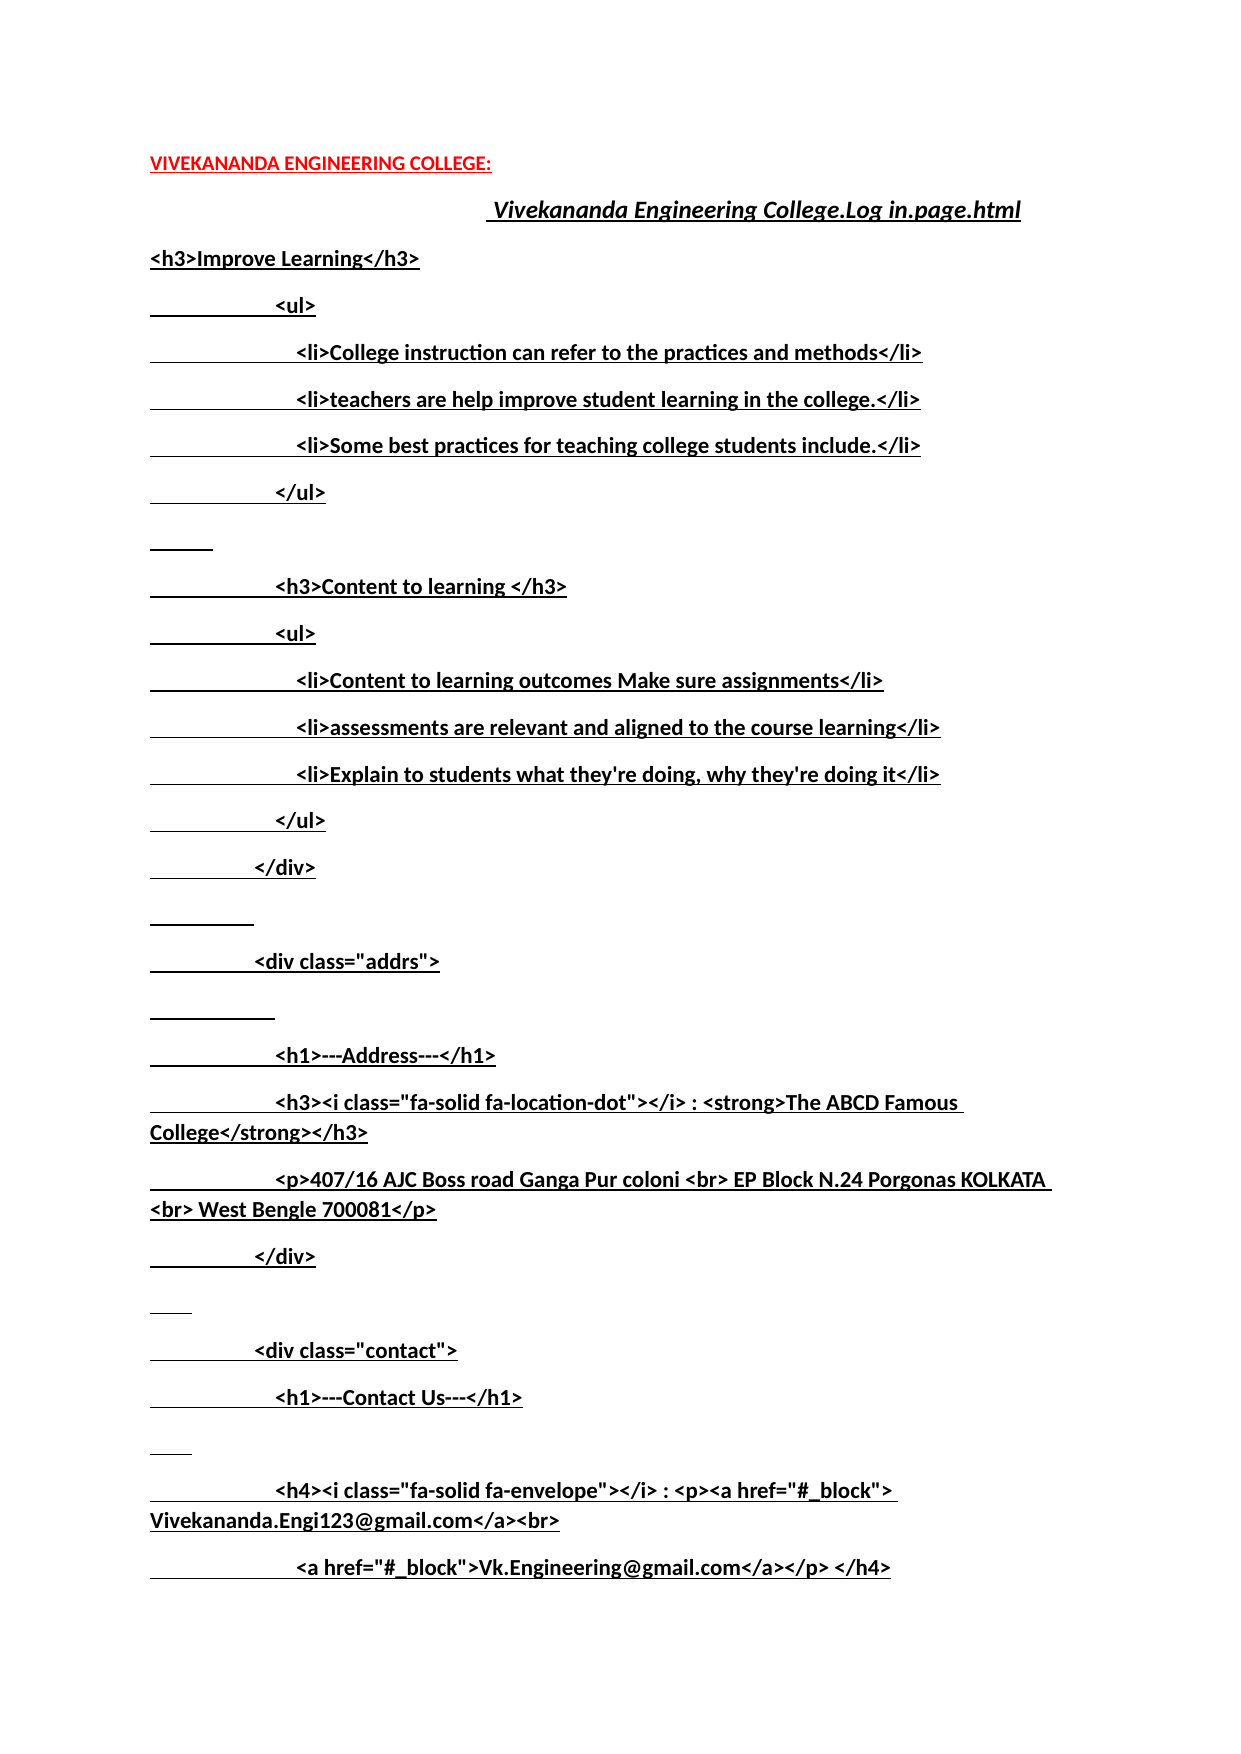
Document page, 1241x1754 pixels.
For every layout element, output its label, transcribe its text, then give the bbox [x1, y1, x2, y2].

text </ul> [150, 478, 1090, 506]
text <li>Some best practices for teaching college students include.</li> [150, 432, 1090, 459]
text <ul> [150, 619, 1090, 647]
text <li>teachers are help improve student learning in the college.</li> [150, 385, 1090, 413]
text </div> [150, 1242, 1090, 1270]
text <li>assessments are relevant and aligned to the course learning</li> [150, 713, 1090, 741]
text <a href="#_block">Vk.Engineering@gmail.com</a></p> </h4> [150, 1553, 1090, 1581]
text <div class="contact"> [150, 1336, 1090, 1364]
text <h3>Content to learning </h3> [150, 572, 1090, 600]
text <p>407/16 AJC Boss road Ganga Pur coloni <br> EP Block N.24 Porgonas KOLKATA <br> West Bengle 700081</p> [150, 1165, 1090, 1223]
text <h4><i class="fa-solid fa-envelope"></i> : <p><a href="#_block"> Vivekananda.Engi123@gmail.com</a><br> [150, 1476, 1090, 1534]
text <h3>Improve Learning</h3> [150, 244, 1090, 272]
text Vivekananda Engineering College.Log in.page.html [150, 194, 1090, 224]
text </div> [150, 853, 1090, 881]
text VIVEKANANDA ENGINEERING COLLEGE: [150, 150, 1090, 175]
text <h3><i class="fa-solid fa-location-dot"></i> : <strong>The ABCD Famous College</strong></h3> [150, 1088, 1090, 1146]
text </ul> [150, 807, 1090, 834]
text <li>Content to learning outcomes Make sure assignments</li> [150, 666, 1090, 694]
text <ul> [150, 291, 1090, 319]
text <li>College instruction can refer to the practices and methods</li> [150, 338, 1090, 366]
text <div class="addrs"> [150, 947, 1090, 975]
text <h1>---Contact Us---</h1> [150, 1383, 1090, 1411]
text <li>Explain to students what they're doing, why they're doing it</li> [150, 760, 1090, 788]
text <h1>---Address---</h1> [150, 1041, 1090, 1069]
